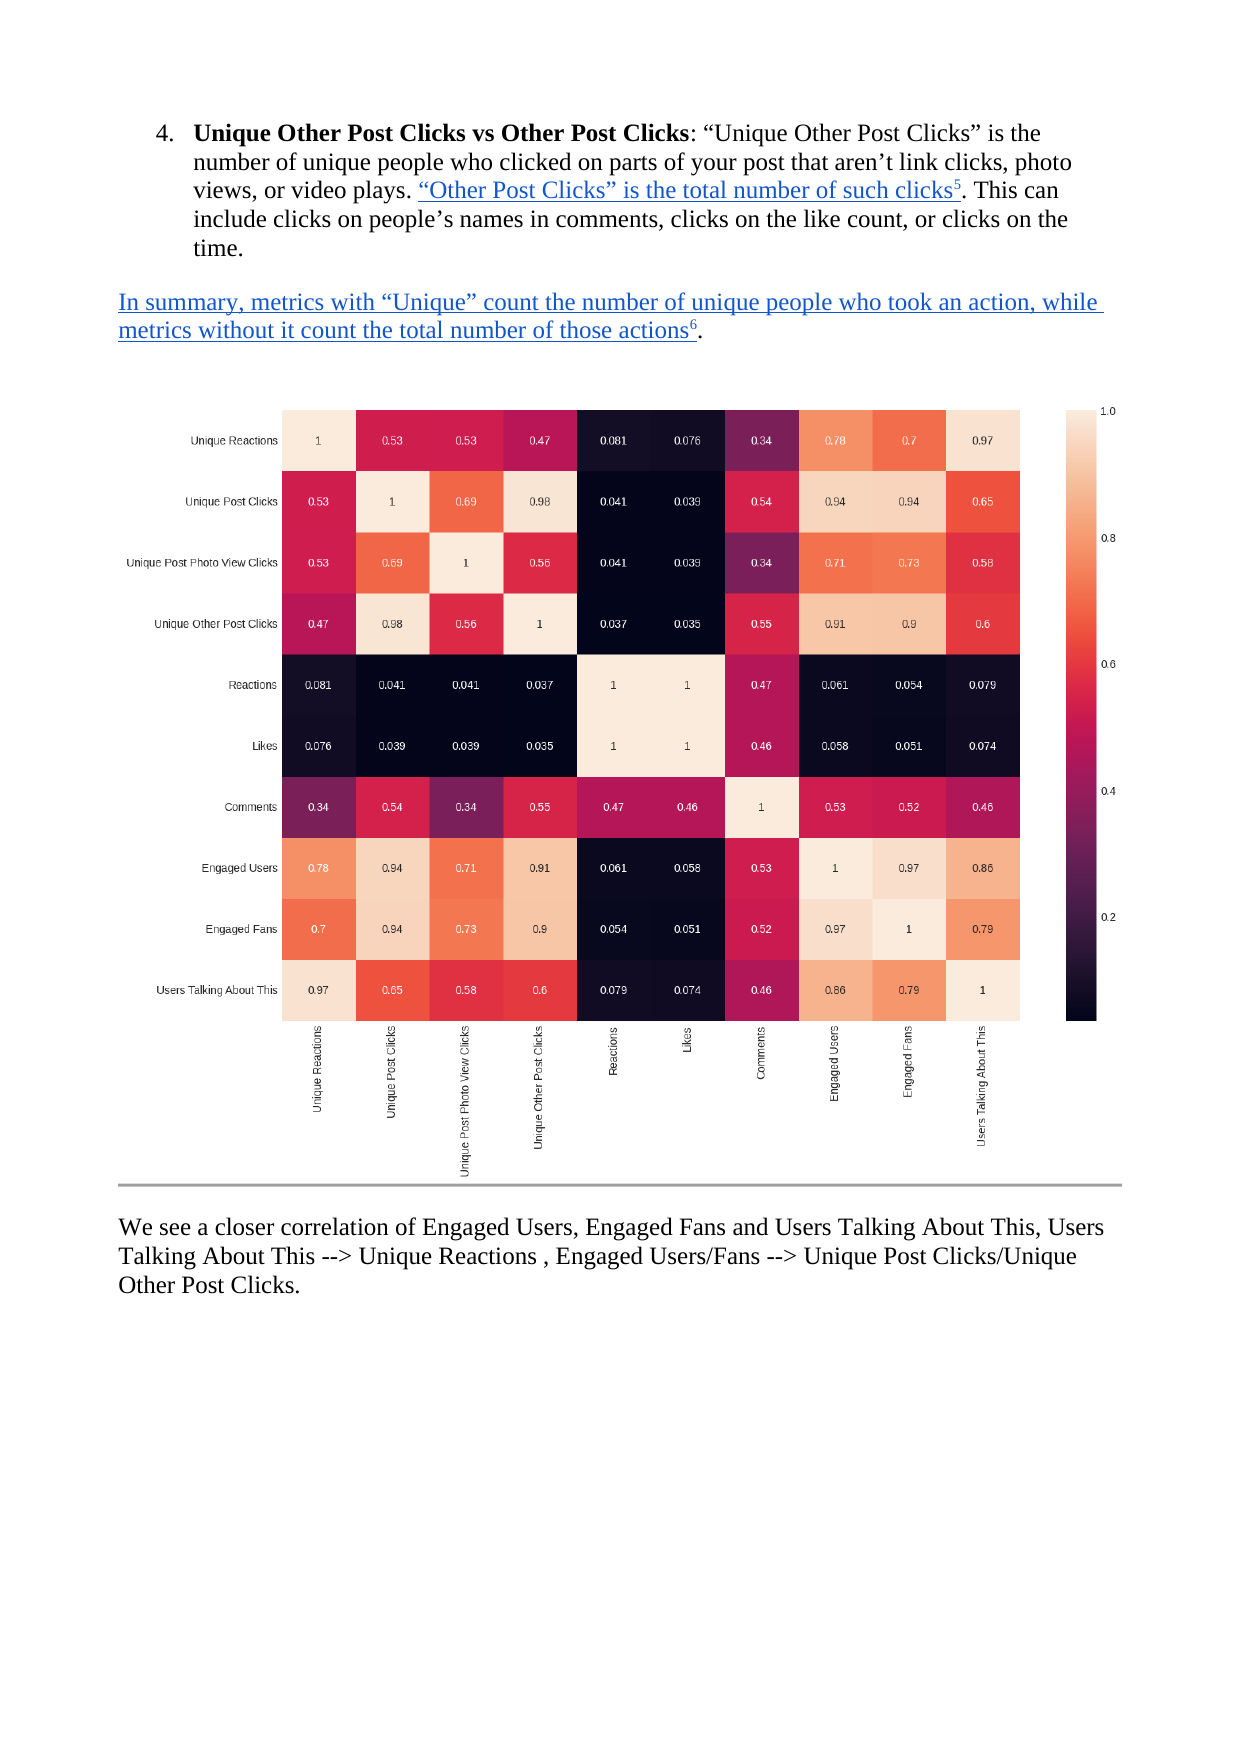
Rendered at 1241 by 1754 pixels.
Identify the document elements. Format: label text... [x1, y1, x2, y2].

text We see a closer correlation of Engaged Users, Engaged Fans and Users Talking About This, Users Talking About This --> Unique Reactions , Engaged Users/Fans --> Unique Post Clicks/Unique Other Post Clicks. [118, 1212, 1122, 1298]
text In summary, metrics with “Unique” count the number of unique people who took an action, while metrics without it count the total number of those actions6. [118, 287, 1122, 344]
list Unique Other Post Clicks vs Other Post Clicks: “Unique Other Post Clicks” is the number of unique people who clicked on parts of your post that aren’t link clicks, photo views, or video plays. “Other Post Clicks” is the total number of such clicks5. This can include clicks on people’s names in comments, clicks on the like count, or clicks on the time. [156, 118, 1122, 262]
picture [118, 398, 1123, 1183]
